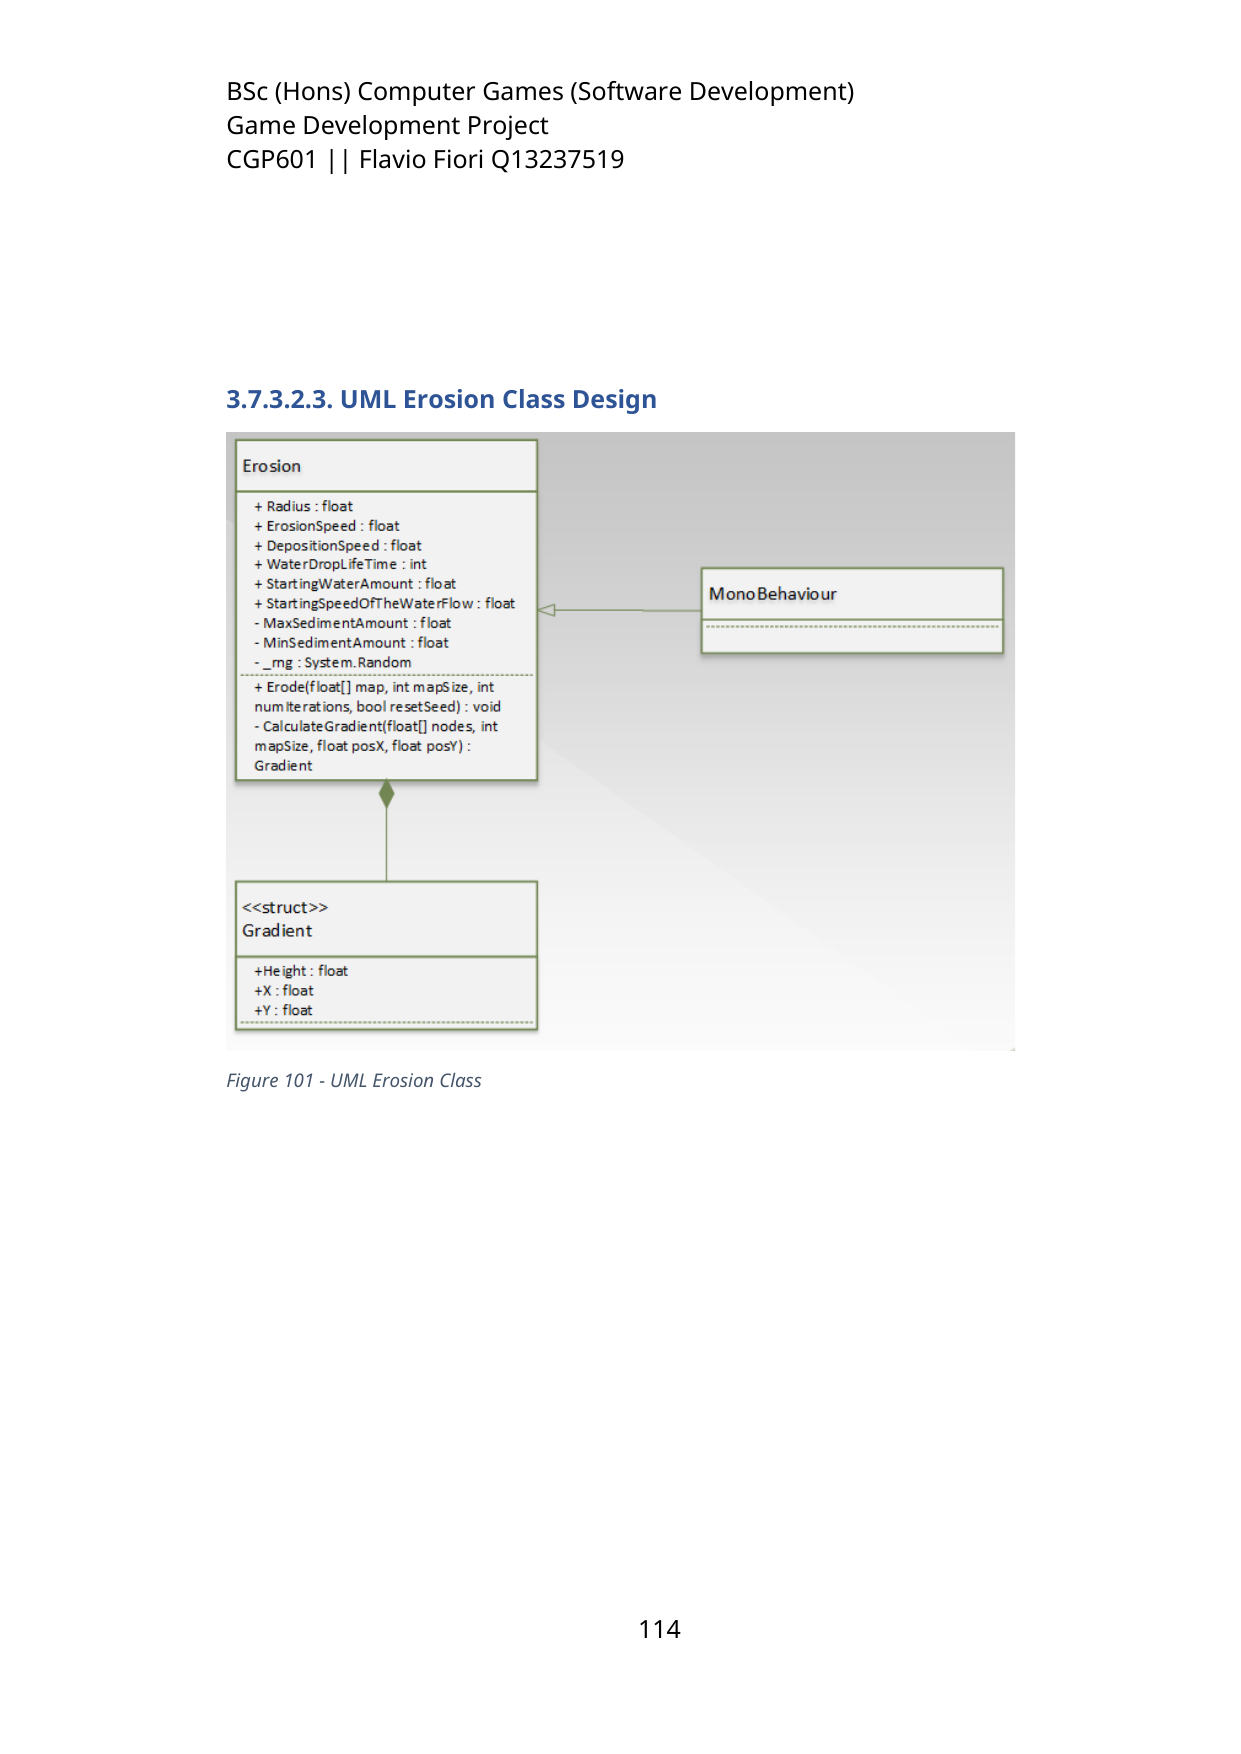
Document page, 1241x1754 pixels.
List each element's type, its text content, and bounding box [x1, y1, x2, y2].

picture [226, 432, 1016, 1051]
subtitle 3.7.3.2.3. UML Erosion Class Design [226, 382, 1092, 416]
